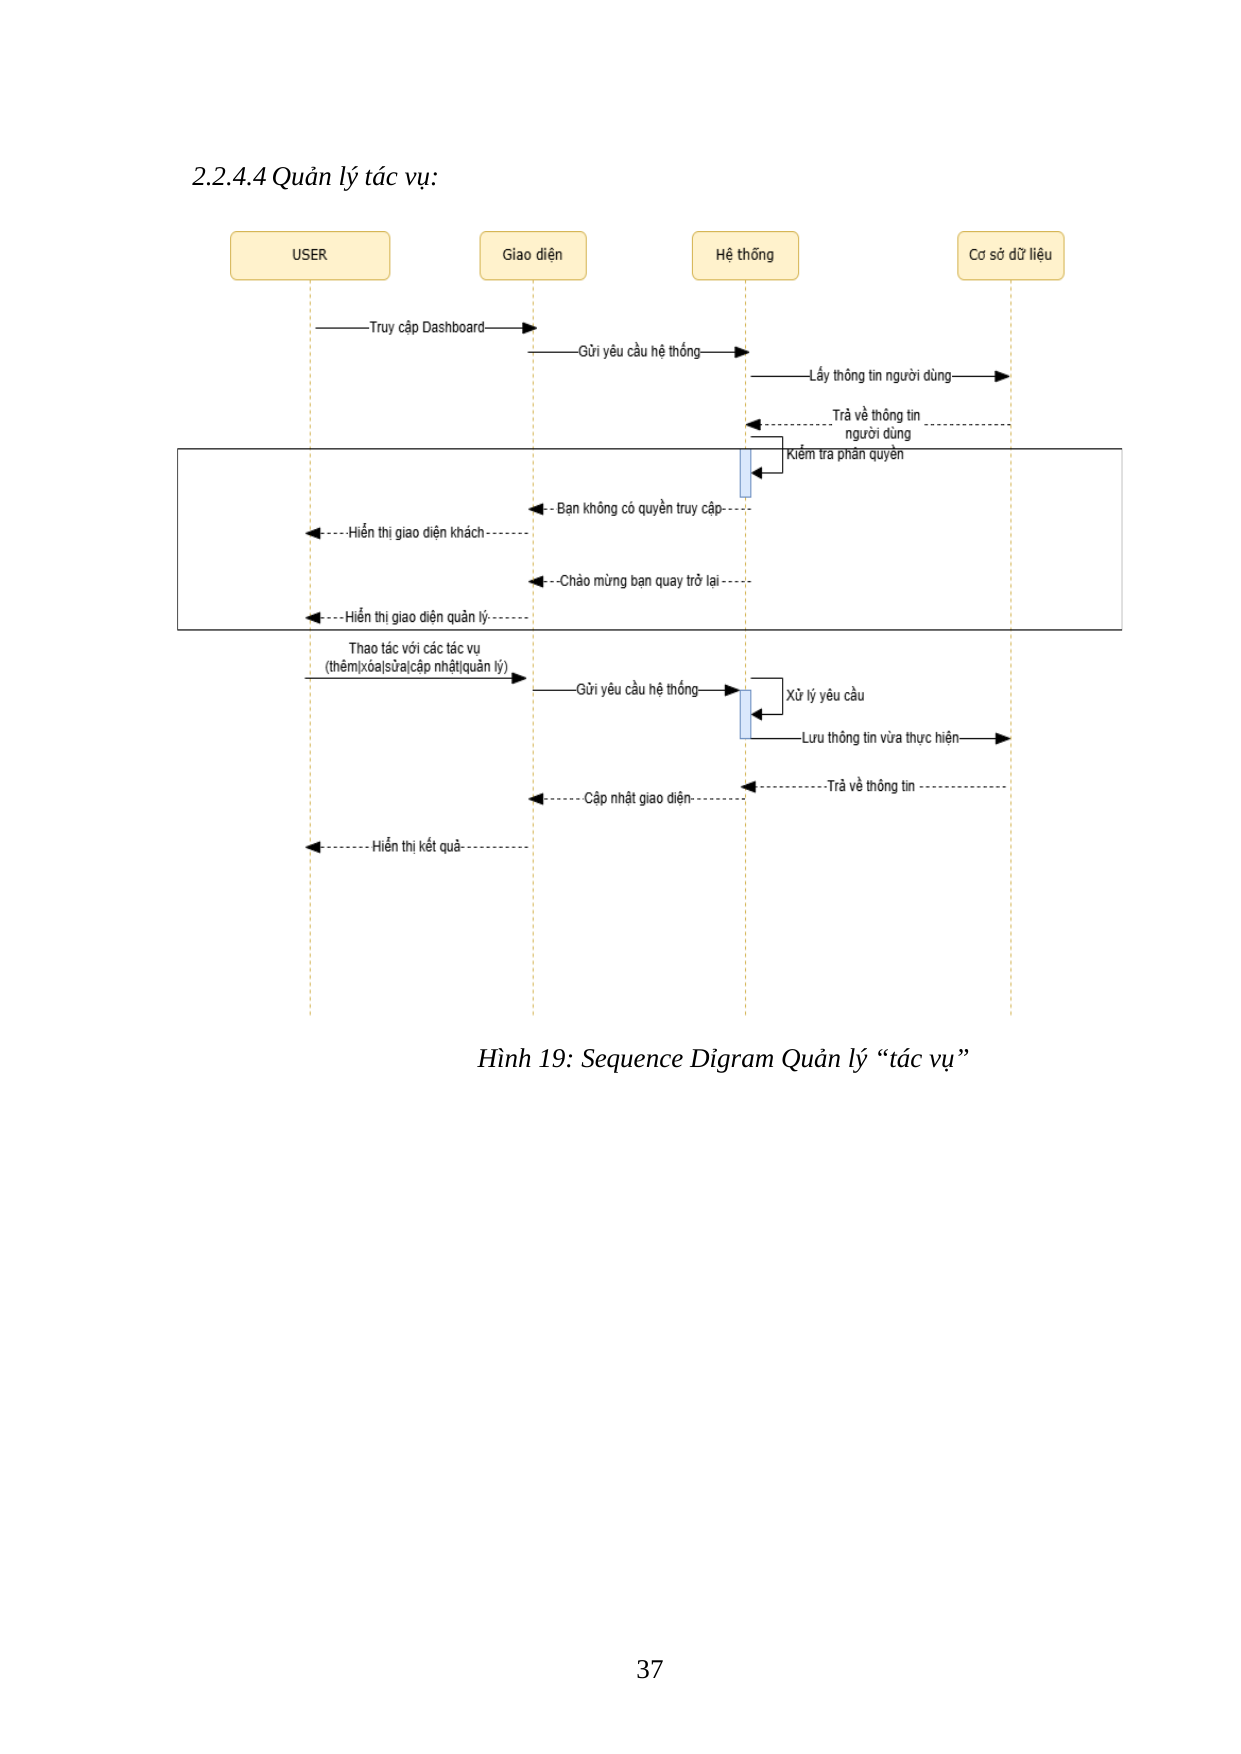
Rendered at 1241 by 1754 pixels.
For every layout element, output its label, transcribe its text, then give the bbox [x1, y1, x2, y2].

subtitle Quản lý tác vụ: [192, 160, 1122, 191]
picture [177, 231, 1123, 1017]
title Sequence Dỉgram Quản lý “tác vụ” [477, 1042, 1122, 1073]
